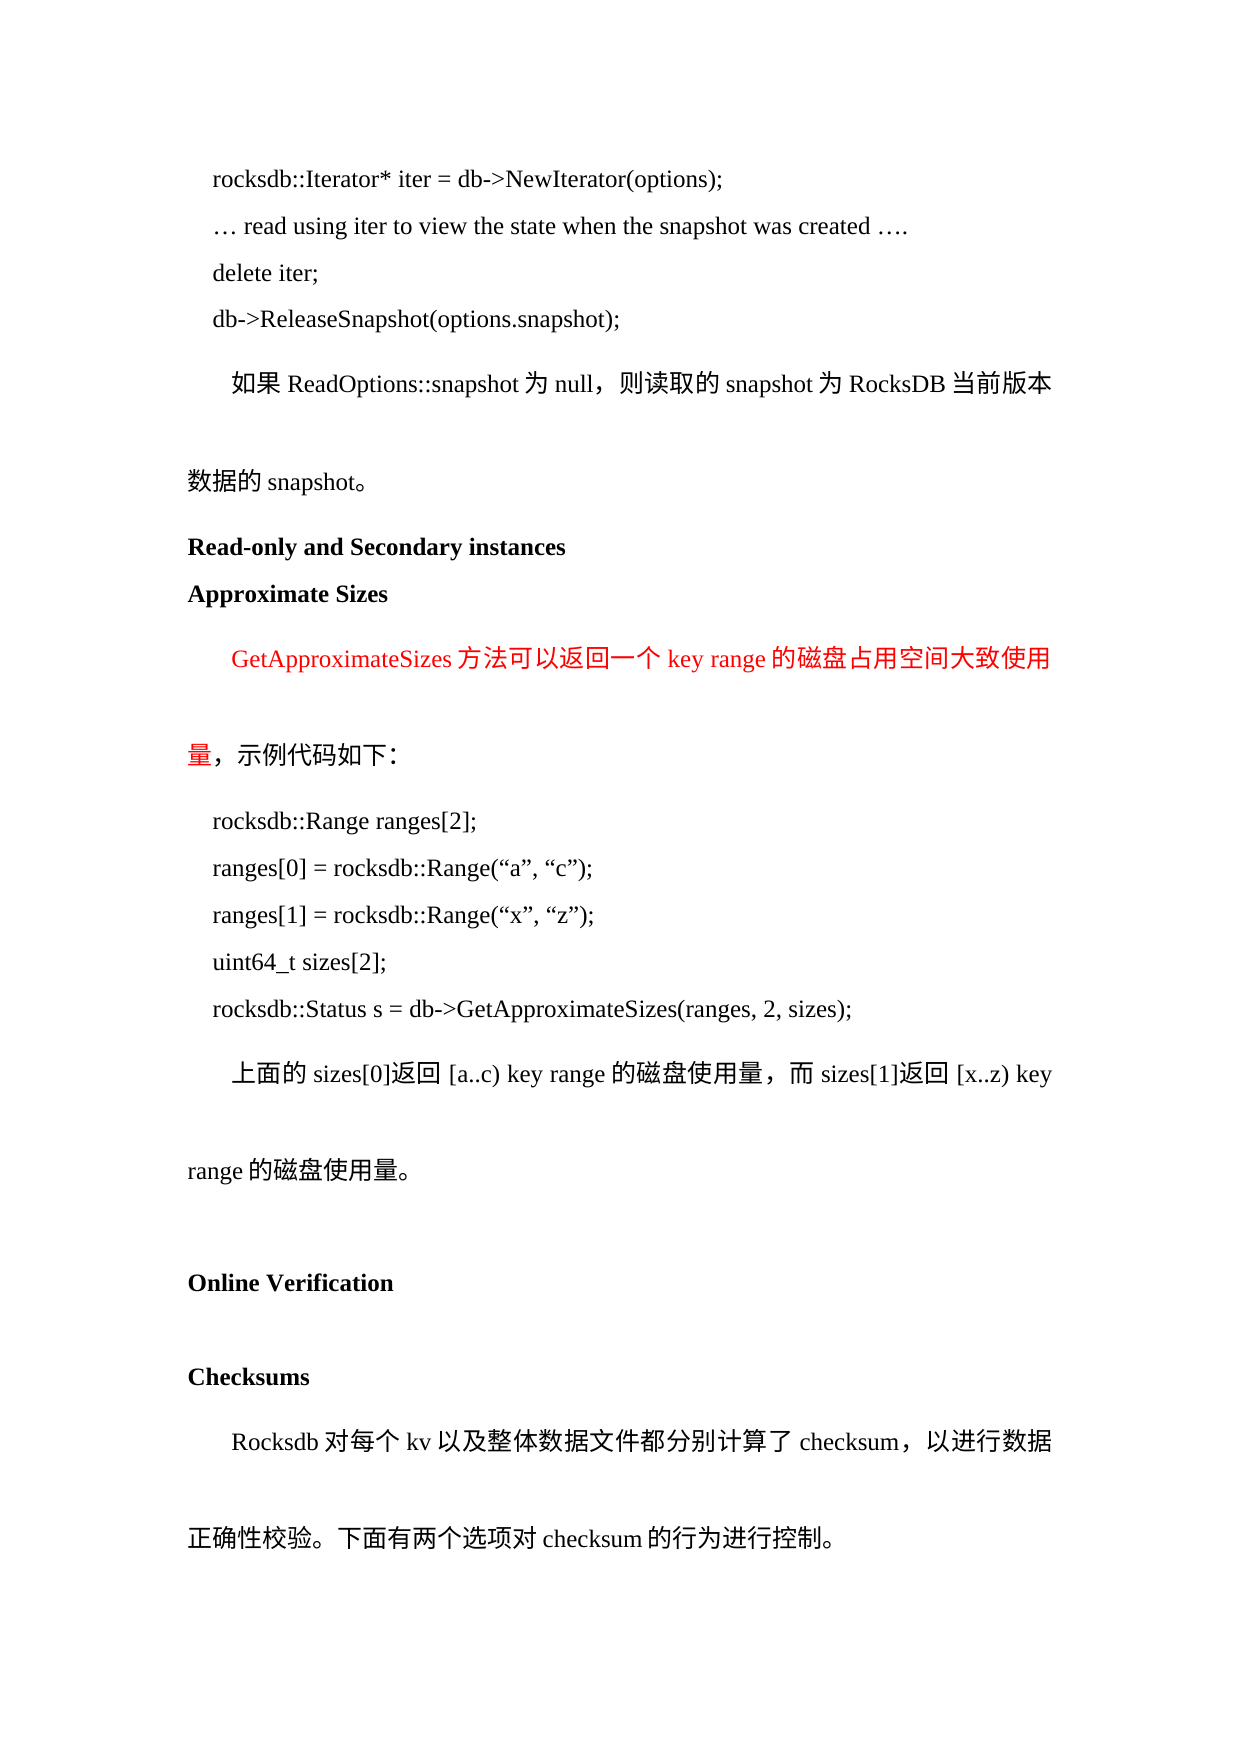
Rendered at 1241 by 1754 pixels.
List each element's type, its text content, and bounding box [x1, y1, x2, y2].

text rocksdb::Status s = db->GetApproximateSizes(ranges, 2, sizes); [187, 992, 1053, 1024]
subtitle Checksums [187, 1360, 1053, 1393]
subtitle Read-only and Secondary instances [187, 530, 1053, 563]
text delete iter; [187, 256, 1053, 288]
text 如果ReadOptions::snapshot为null，则读取的snapshot为RocksDB当前版本数据的snapshot。 [187, 349, 1053, 512]
text Rocksdb对每个kv以及整体数据文件都分别计算了checksum，以进行数据正确性校验。下面有两个选项对checksum的行为进行控制。 [187, 1407, 1053, 1569]
subtitle Approximate Sizes [187, 577, 1053, 609]
text … read using iter to view the state when the snapshot was created …. [187, 209, 1053, 241]
text db->ReleaseSnapshot(options.snapshot); [187, 303, 1053, 335]
text rocksdb::Range ranges[2]; [187, 804, 1053, 837]
text ranges[1] = rocksdb::Range(“x”, “z”); [187, 898, 1053, 931]
text GetApproximateSizes方法可以返回一个key range的磁盘占用空间大致使用量，示例代码如下： [187, 624, 1053, 786]
text uint64_t sizes[2]; [187, 945, 1053, 978]
text 上面的sizes[0]返回 [a..c) key range的磁盘使用量，而sizes[1]返回 [x..z) key range的磁盘使用量。 [187, 1039, 1053, 1201]
text rocksdb::Iterator* iter = db->NewIterator(options); [187, 162, 1053, 194]
subtitle Online Verification [187, 1266, 1053, 1299]
text ranges[0] = rocksdb::Range(“a”, “c”); [187, 851, 1053, 884]
